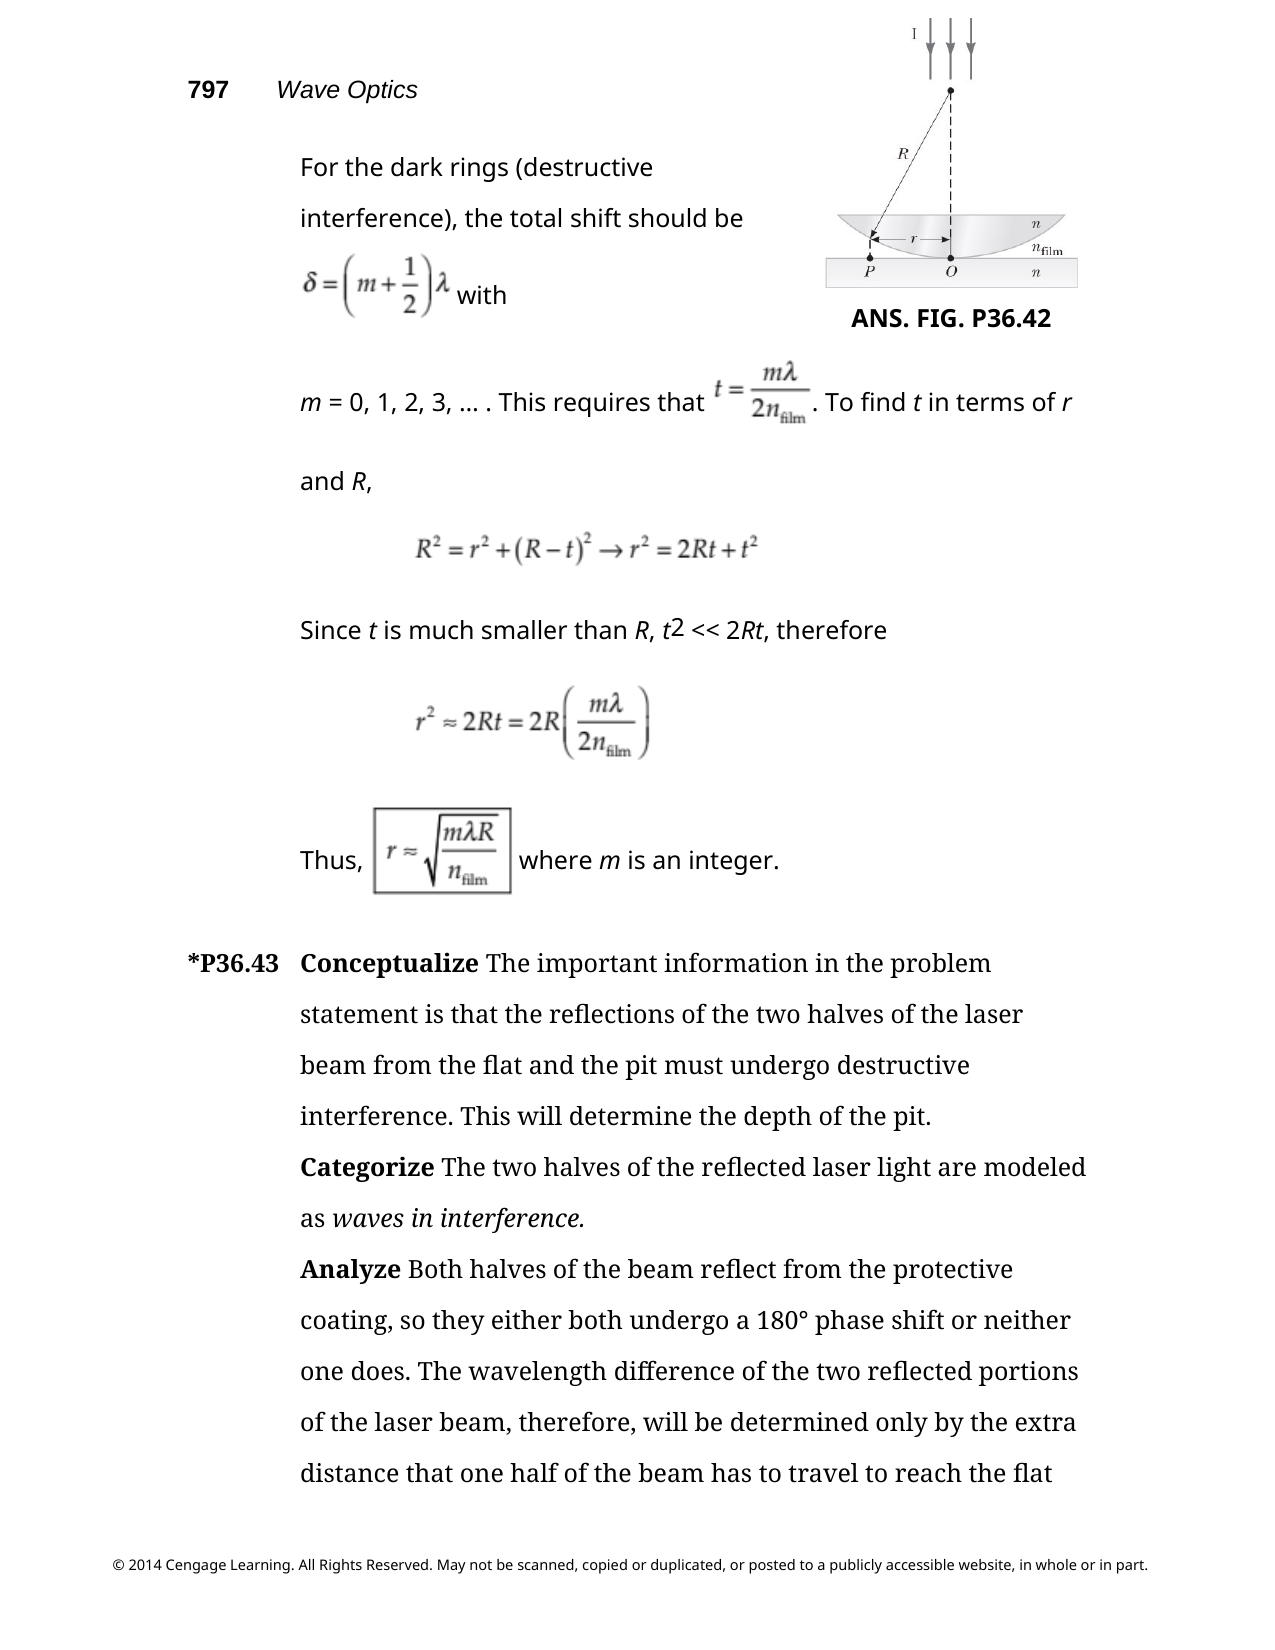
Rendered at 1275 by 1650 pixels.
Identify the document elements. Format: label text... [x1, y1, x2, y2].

text *P36.43 Conceptualize The important information in the problem statement is that the reflections of the two halves of the laser beam from the flat and the pit must undergo destructive interference. This will determine the depth of the pit. [187, 945, 1087, 1133]
picture [825, 18, 1078, 288]
text Thus, where m is an integer. [187, 804, 1087, 916]
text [300, 1252, 1087, 1490]
text Since t is much smaller than R, t2 << 2Rt, therefore [187, 610, 1087, 650]
text Categorize The two halves of the reflected laser light are modeled as waves in interference. [300, 1149, 1087, 1235]
text For the dark rings (destructive interference), the total shift should be with m = 0, 1, 2, 3, … . This requires that . To find t in terms of r and R, [187, 150, 1087, 498]
